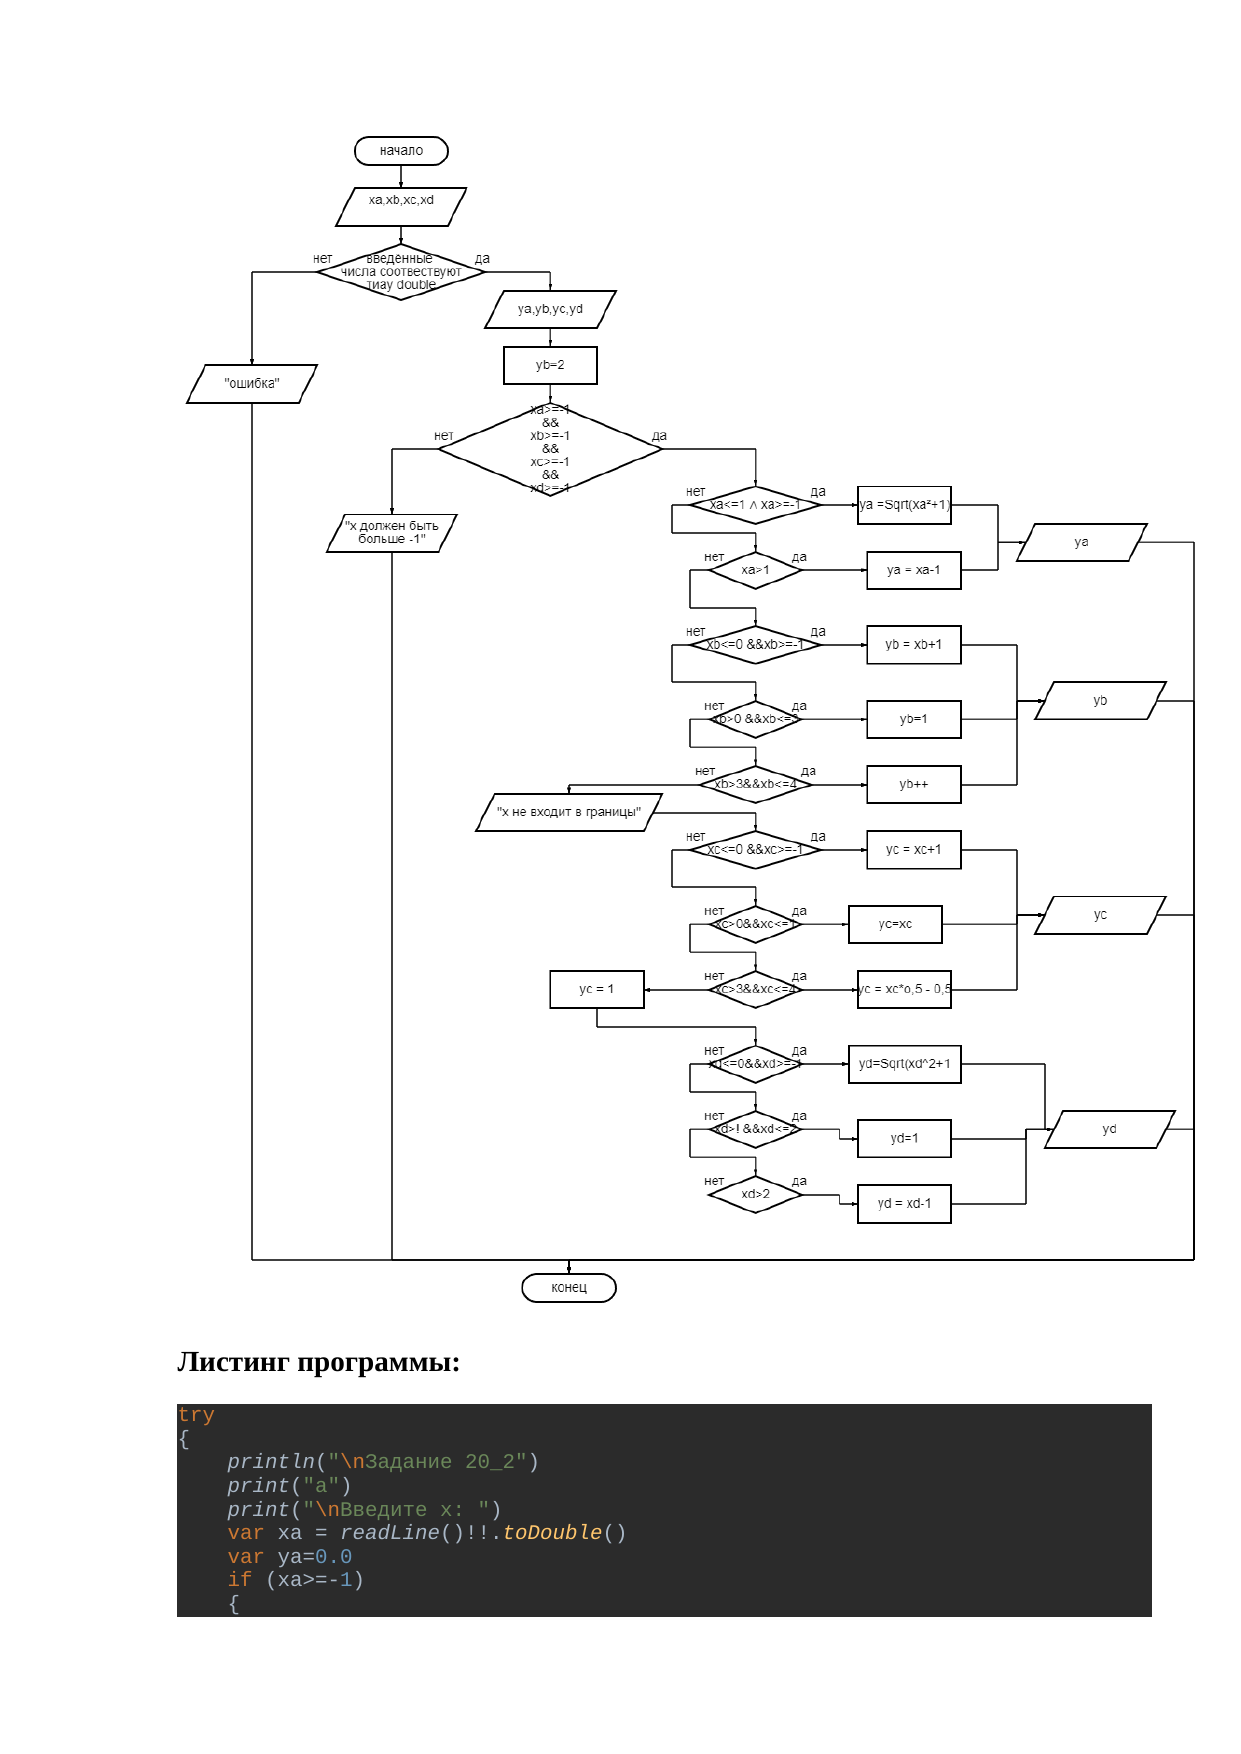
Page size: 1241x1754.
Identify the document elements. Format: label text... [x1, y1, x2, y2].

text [177, 1404, 1152, 1617]
text Листинг программы: [177, 1344, 1152, 1378]
picture [177, 118, 1212, 1320]
